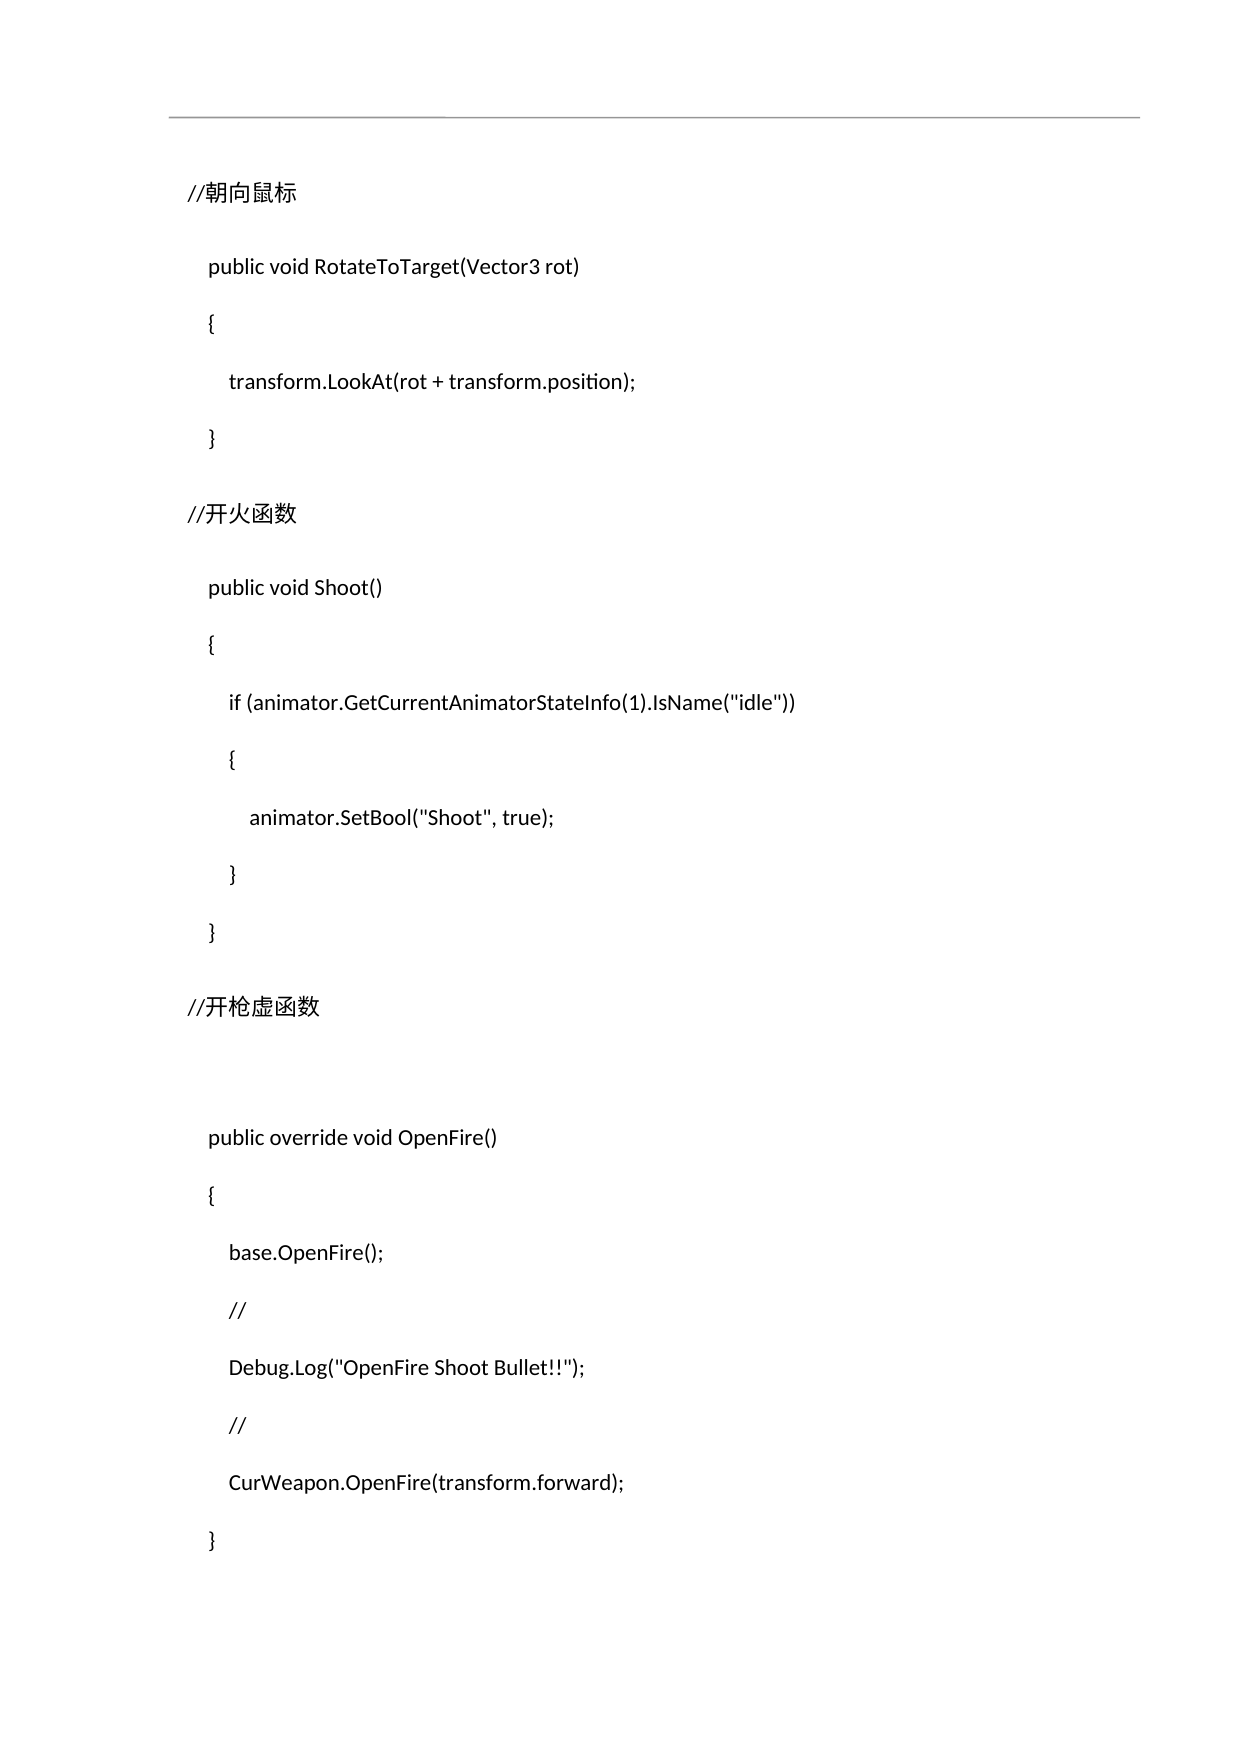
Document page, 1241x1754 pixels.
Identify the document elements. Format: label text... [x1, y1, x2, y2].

text transform.LookAt(rot + transform.position); [187, 365, 1053, 397]
text } [187, 422, 1053, 455]
text // [187, 1294, 1053, 1326]
text //朝向鼠标 [187, 159, 1053, 224]
text } [187, 915, 1053, 948]
text Debug.Log("OpenFire Shoot Bullet!!"); [187, 1351, 1053, 1384]
text //开火函数 [187, 480, 1053, 545]
text { [187, 307, 1053, 340]
text //开枪虚函数 [187, 973, 1053, 1038]
text public void RotateToTarget(Vector3 rot) [187, 250, 1053, 282]
text { [187, 1179, 1053, 1211]
text { [187, 628, 1053, 660]
text } [187, 1524, 1053, 1556]
text base.OpenFire(); [187, 1236, 1053, 1269]
text } [187, 858, 1053, 890]
text // [187, 1409, 1053, 1441]
text if (animator.GetCurrentAnimatorStateInfo(1).IsName("idle")) [187, 685, 1053, 718]
text CurWeapon.OpenFire(transform.forward); [187, 1466, 1053, 1499]
text animator.SetBool("Shoot", true); [187, 800, 1053, 833]
text { [187, 743, 1053, 775]
text public void Shoot() [187, 570, 1053, 603]
text public override void OpenFire() [187, 1121, 1053, 1154]
